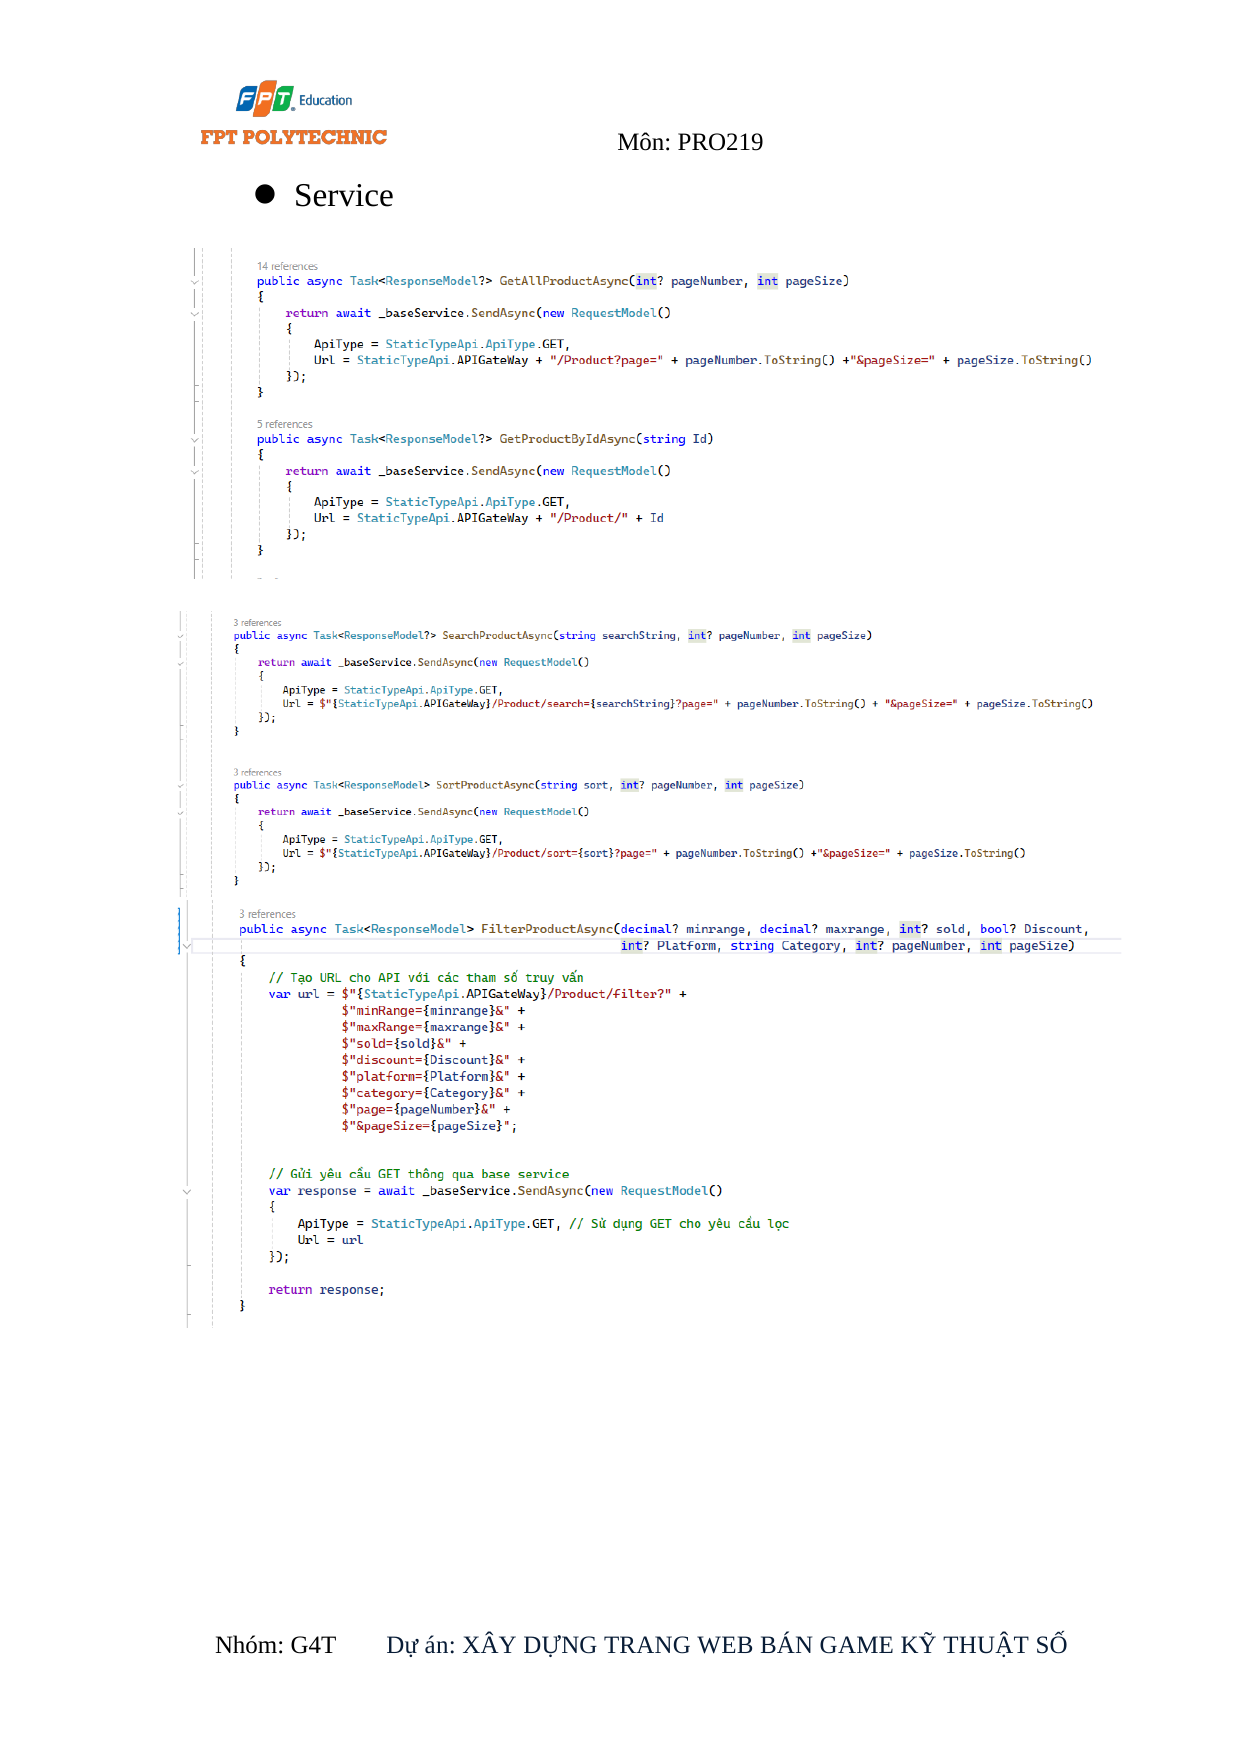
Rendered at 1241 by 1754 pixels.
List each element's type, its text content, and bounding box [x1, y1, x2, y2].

picture [177, 248, 1122, 579]
text Service [177, 175, 1122, 214]
picture [194, 75, 393, 150]
picture [177, 611, 1122, 897]
picture [177, 900, 1122, 1328]
